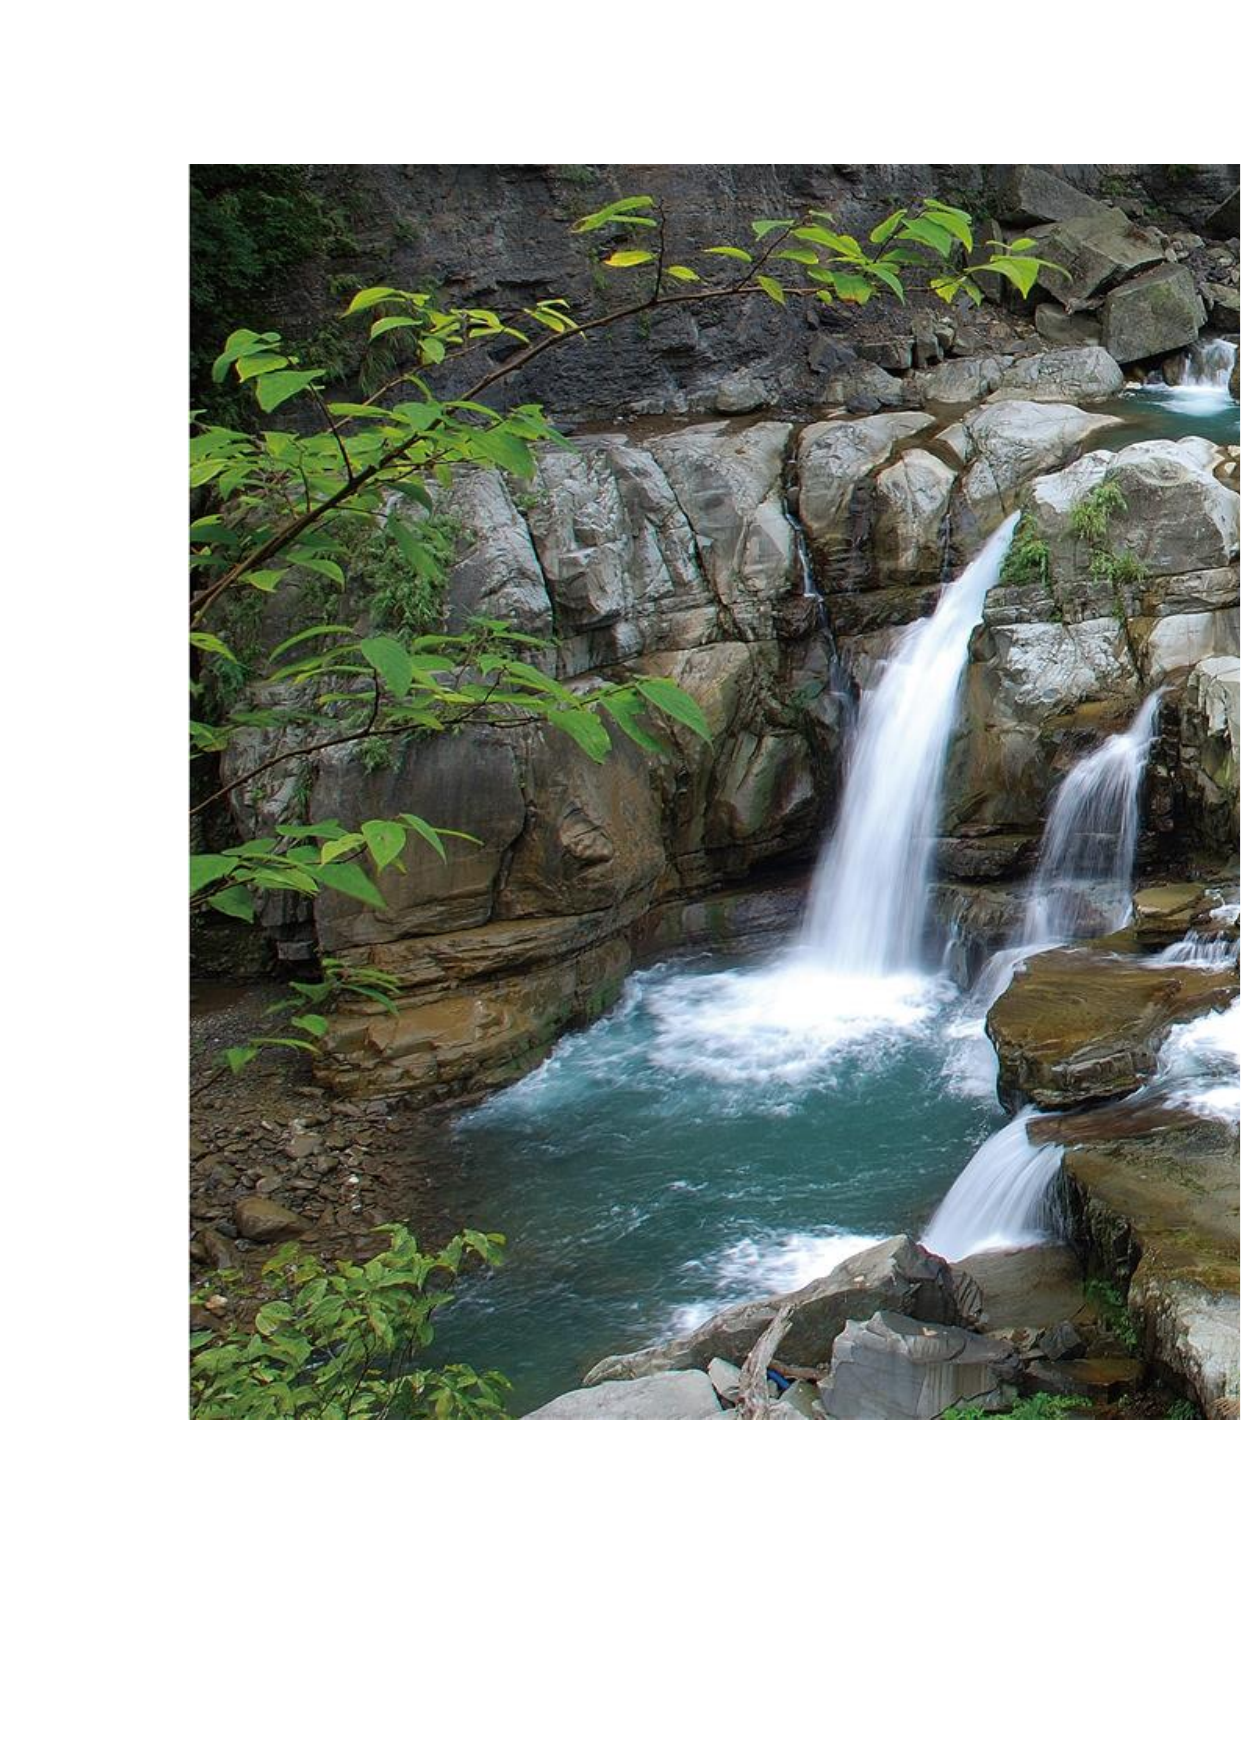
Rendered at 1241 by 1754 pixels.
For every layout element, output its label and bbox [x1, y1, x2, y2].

picture [187, 164, 1241, 1420]
